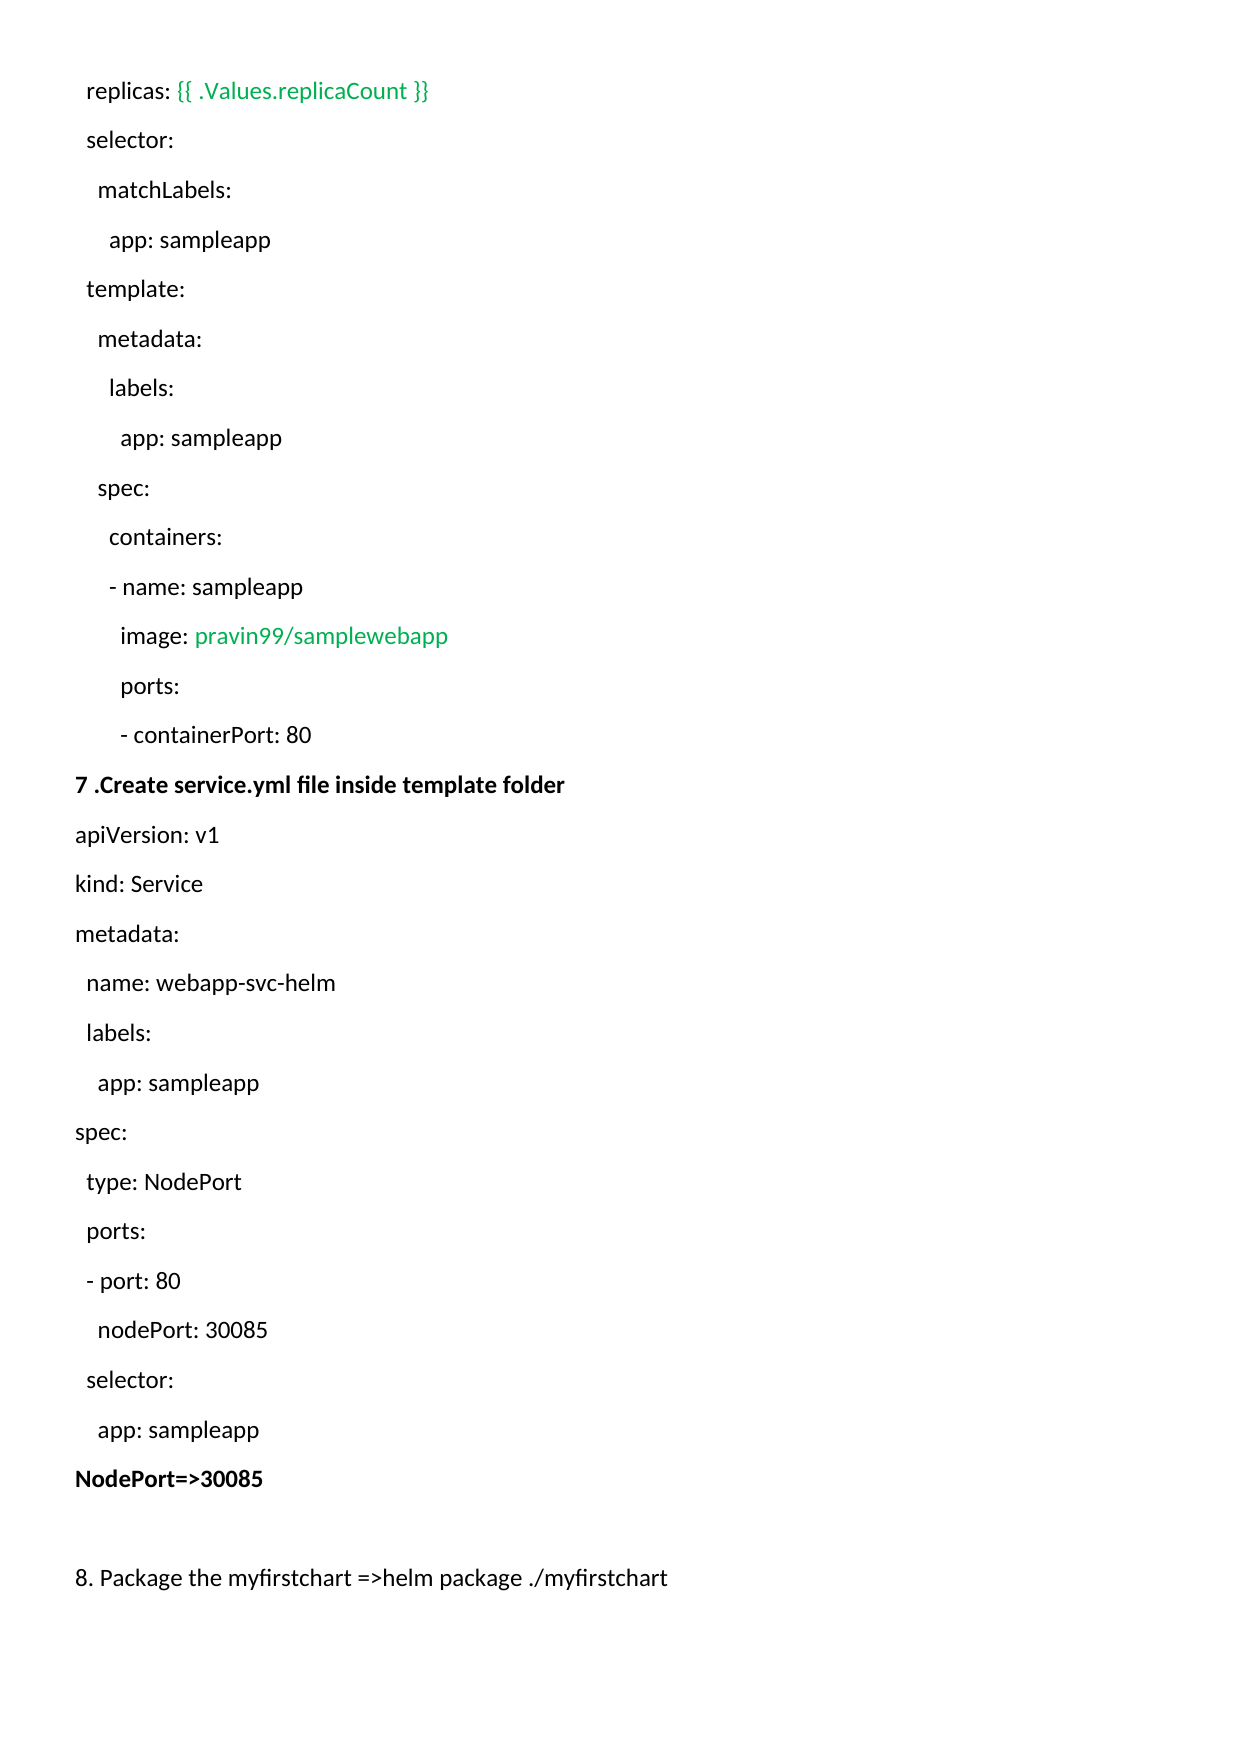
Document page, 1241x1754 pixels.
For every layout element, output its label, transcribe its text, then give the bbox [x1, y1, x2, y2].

text containers: [75, 521, 1165, 552]
text labels: [75, 372, 1165, 403]
text selector: [75, 1364, 1165, 1395]
text - containerPort: 80 [75, 719, 1165, 750]
text spec: [75, 1116, 1165, 1147]
text ports: [75, 1215, 1165, 1246]
text metadata: [75, 918, 1165, 948]
text - port: 80 [75, 1265, 1165, 1296]
text type: NodePort [75, 1166, 1165, 1196]
text NodePort=>30085 [75, 1463, 1165, 1494]
text 8. Package the myfirstchart =>helm package ./myfirstchart [75, 1562, 1165, 1593]
text app: sampleapp [75, 224, 1165, 254]
text template: [75, 273, 1165, 304]
text matchLabels: [75, 174, 1165, 205]
text app: sampleapp [75, 422, 1165, 453]
text image: pravin99/samplewebapp [75, 620, 1165, 651]
text nodePort: 30085 [75, 1314, 1165, 1345]
text spec: [75, 472, 1165, 502]
text app: sampleapp [75, 1414, 1165, 1444]
text labels: [75, 1017, 1165, 1048]
text app: sampleapp [75, 1067, 1165, 1097]
text replicas: {{ .Values.replicaCount }} [75, 75, 1165, 106]
text name: webapp-svc-helm [75, 967, 1165, 998]
text ports: [75, 670, 1165, 701]
text kind: Service [75, 868, 1165, 899]
text selector: [75, 124, 1165, 155]
text metadata: [75, 323, 1165, 353]
text apiVersion: v1 [75, 819, 1165, 849]
text - name: sampleapp [75, 571, 1165, 601]
text 7 .Create service.yml file inside template folder [75, 769, 1165, 800]
